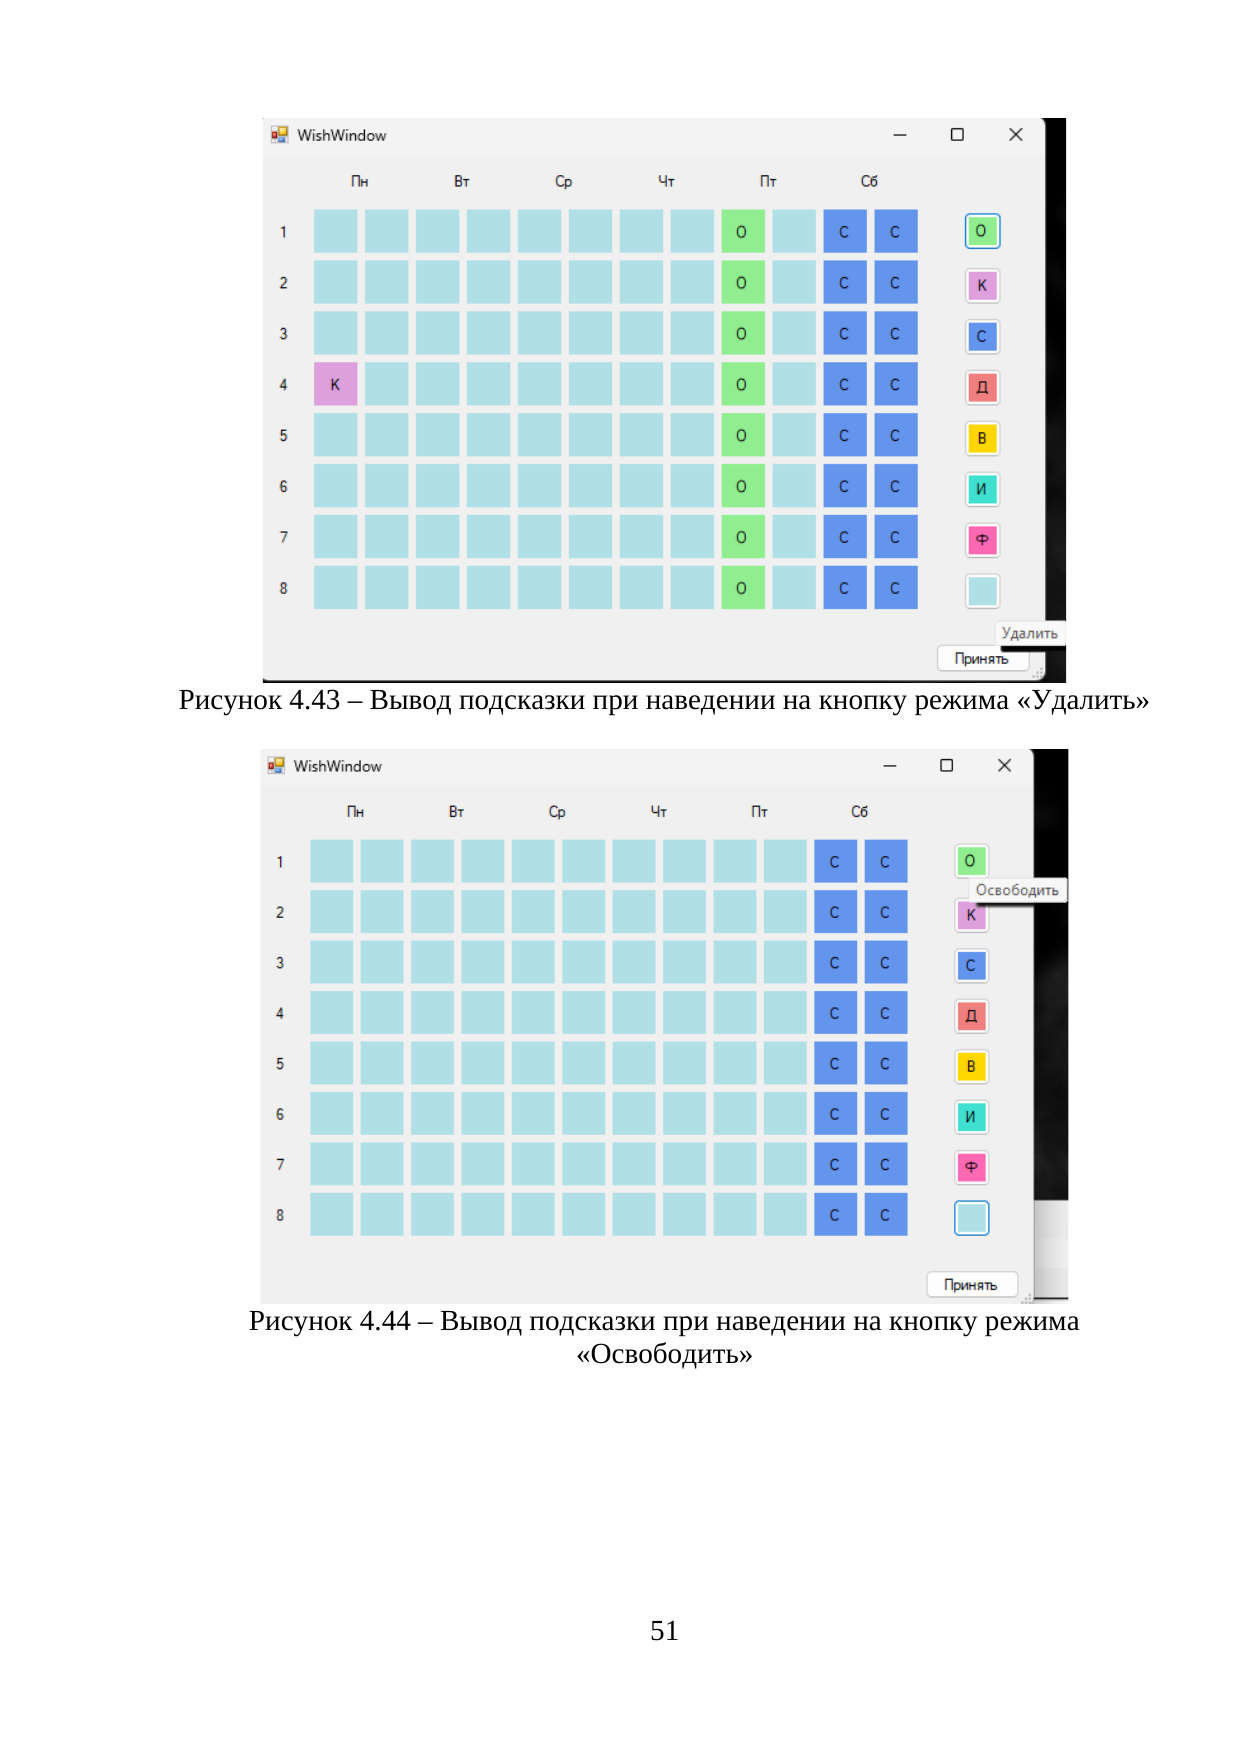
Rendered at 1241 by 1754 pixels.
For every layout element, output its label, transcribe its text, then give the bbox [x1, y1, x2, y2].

text Рисунок 4.44 – Вывод подсказки при наведении на кнопку режима «Освободить» [177, 1303, 1152, 1370]
picture [262, 118, 1067, 683]
text Рисунок 4.43 – Вывод подсказки при наведении на кнопку режима «Удалить» [177, 682, 1152, 716]
picture [260, 749, 1069, 1304]
